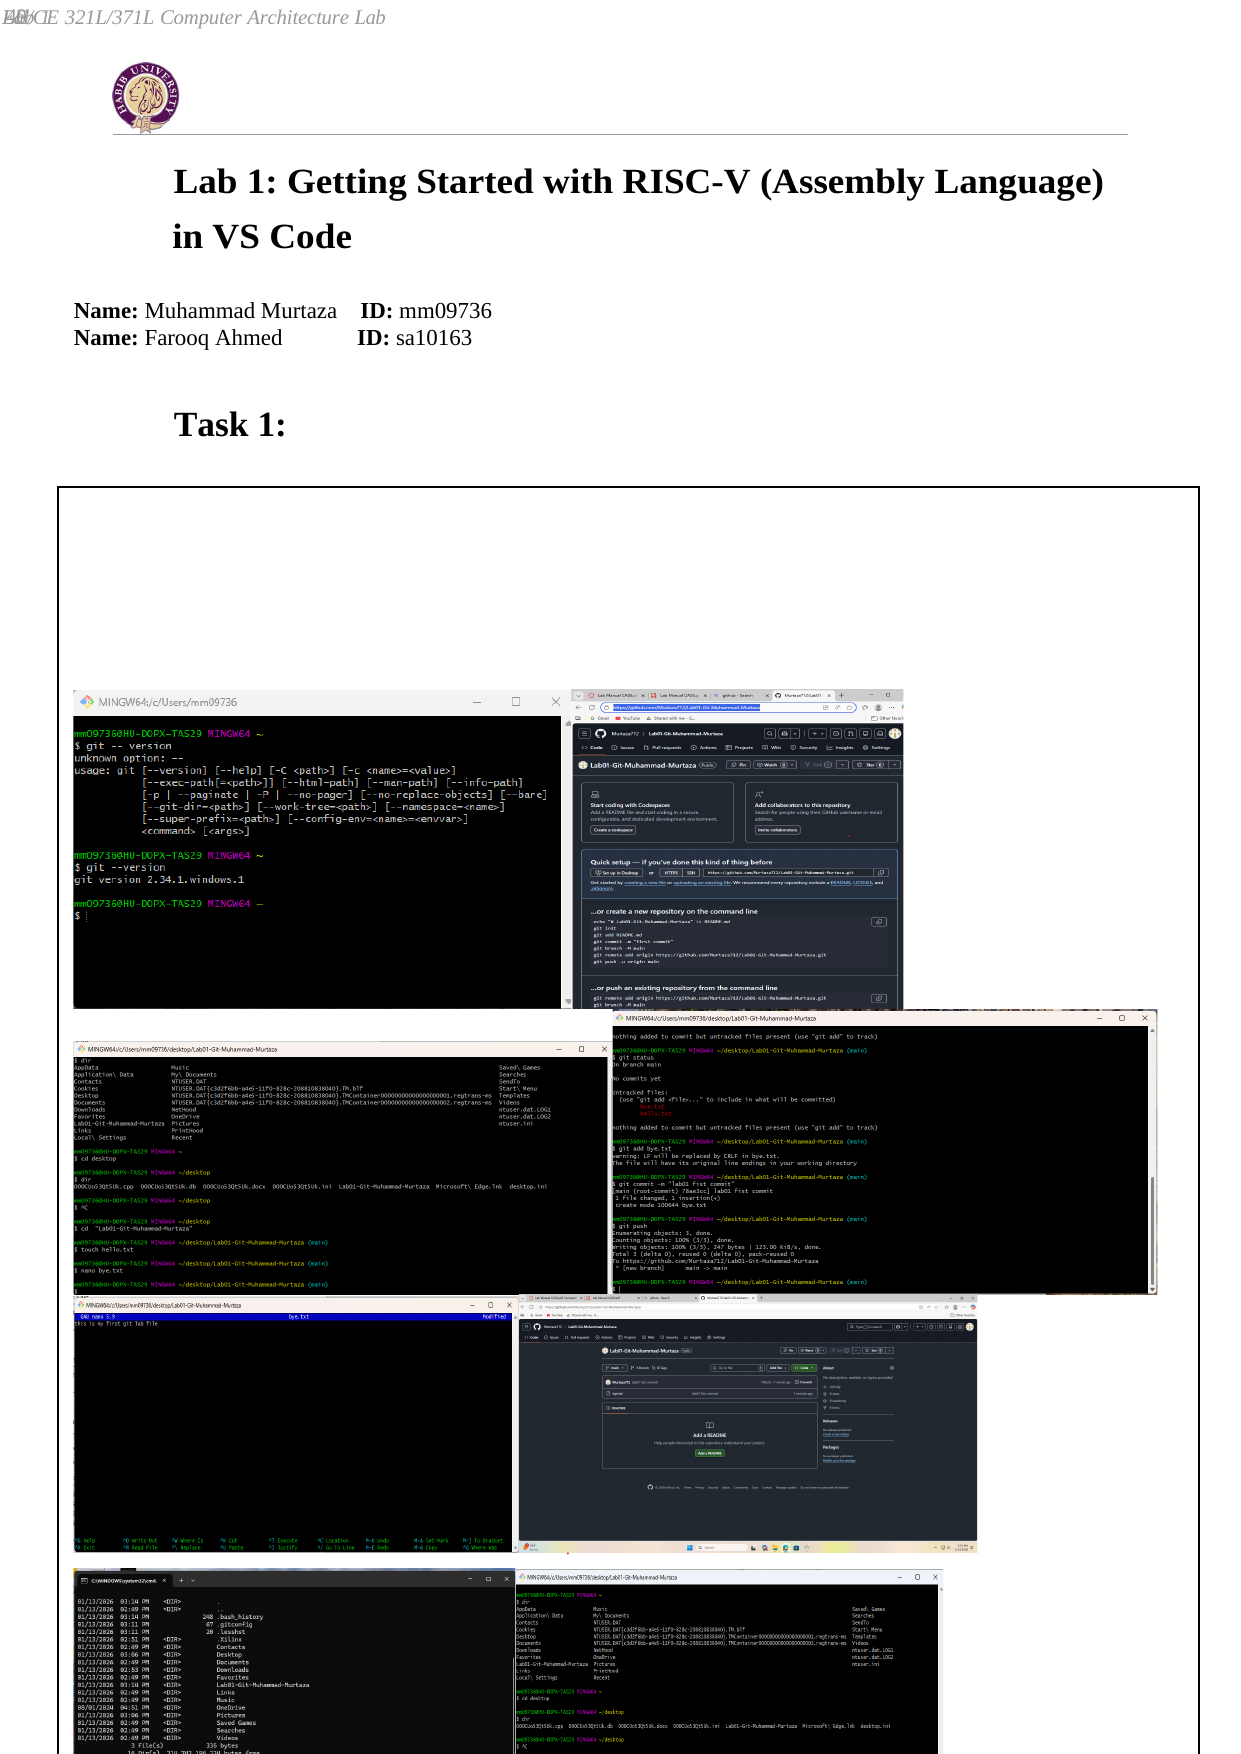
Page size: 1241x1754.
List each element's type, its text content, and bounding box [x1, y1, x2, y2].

subtitle Lab 1: Getting Started with RISC-V (Assembly Language) in VS Code [172, 161, 1129, 257]
picture [112, 62, 180, 134]
picture [73, 689, 1158, 1754]
subtitle Task 1: [173, 404, 1240, 444]
text Name: Muhammad Murtaza ID: mm09736 [74, 297, 1240, 324]
text Name: Farooq Ahmed ID: sa10163 [74, 324, 1240, 350]
